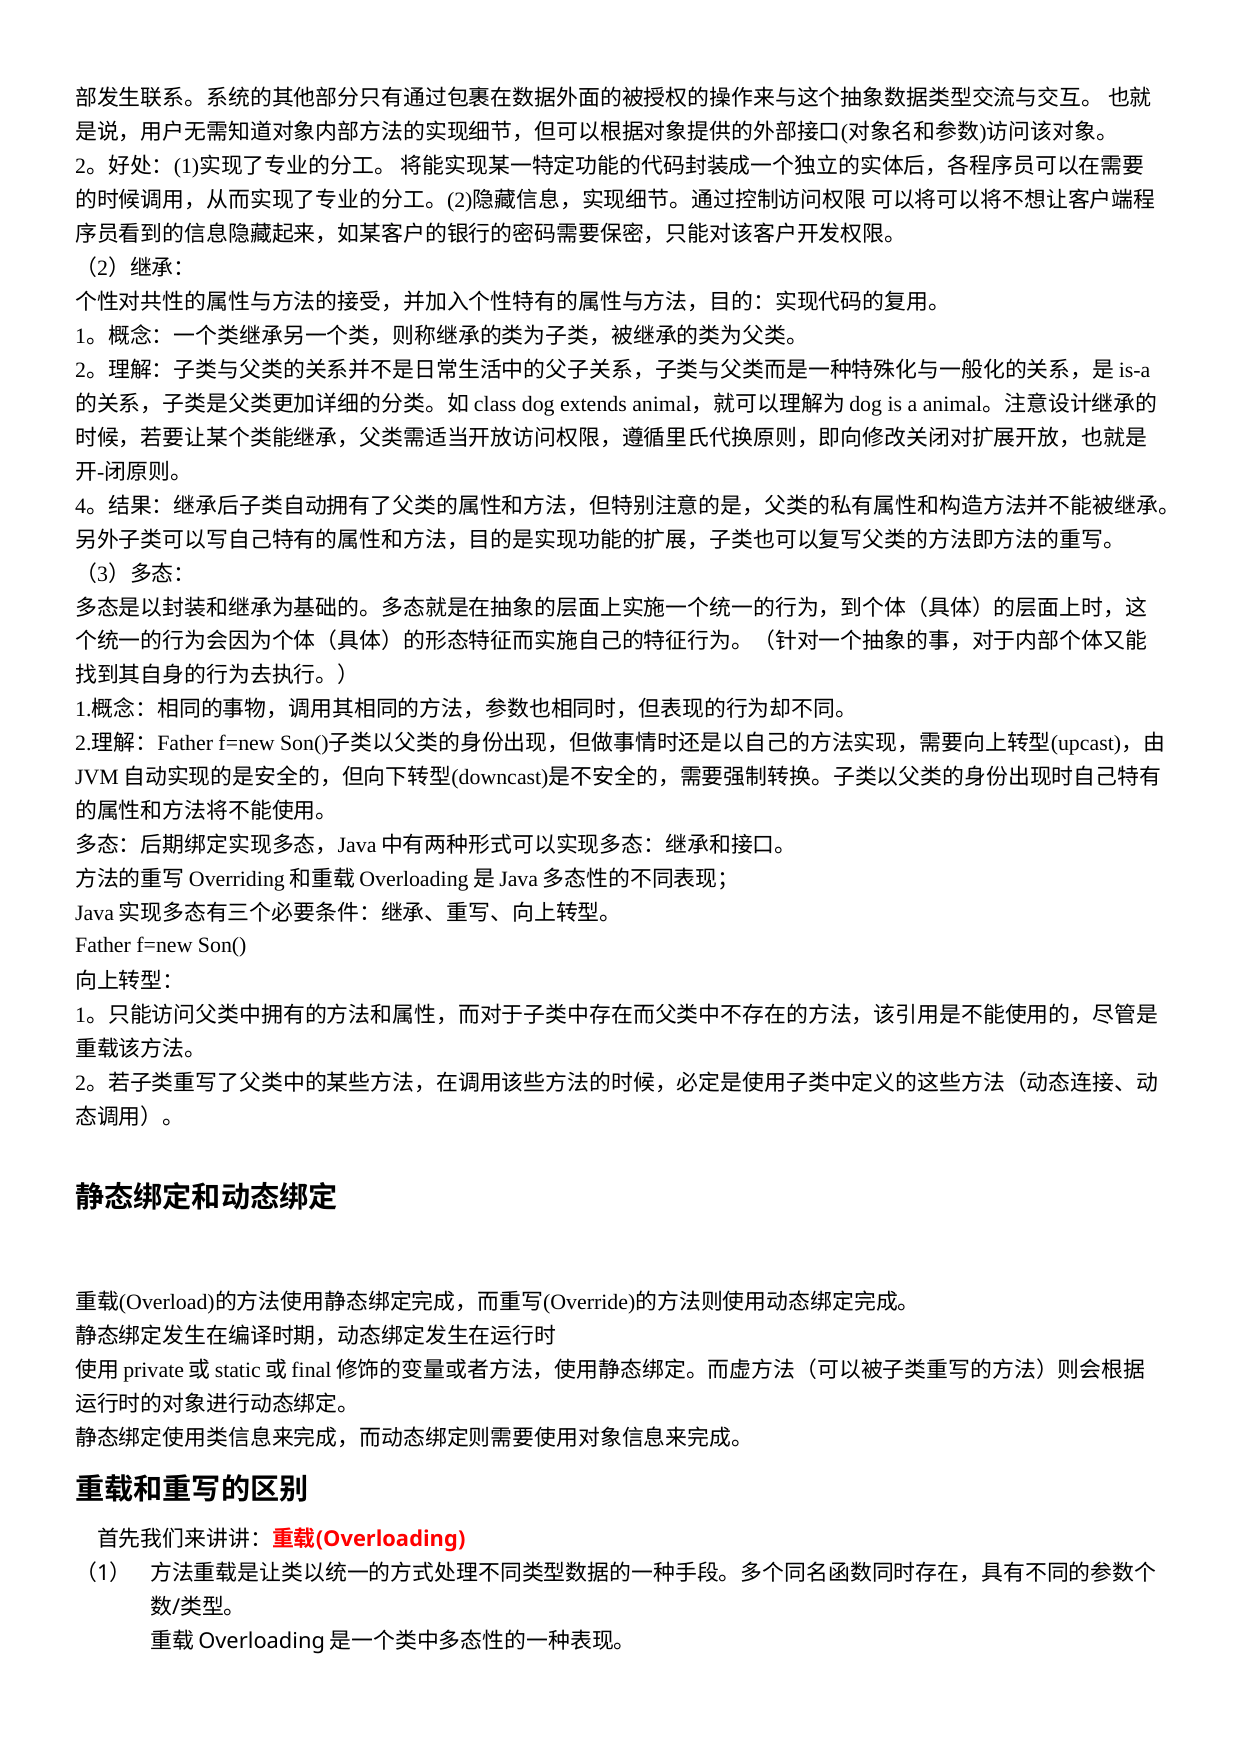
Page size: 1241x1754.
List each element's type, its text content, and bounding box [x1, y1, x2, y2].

text 使用private或static或final修饰的变量或者方法，使用静态绑定。而虚方法（可以被子类重写的方法）则会根据运行时的对象进行动态绑定。 [75, 1351, 1165, 1418]
text 多态：后期绑定实现多态，Java中有两种形式可以实现多态：继承和接口。 [75, 826, 1165, 860]
text （2）继承： [75, 249, 1165, 283]
text Father f=new Son() [75, 928, 1165, 962]
text 2。理解：子类与父类的关系并不是日常生活中的父子关系，子类与父类而是一种特殊化与一般化的关系，是is-a的关系，子类是父类更加详细的分类。如 class dog extends animal，就可以理解为dog is a animal。注意设计继承的时候，若要让某个类能继承，父类需适当开放访问权限，遵循里氏代换原则，即向修改关闭对扩展开放，也就是开-闭原则。 [75, 351, 1165, 486]
text 2。好处：(1)实现了专业的分工。 将能实现某一特定功能的代码封装成一个独立的实体后，各程序员可以在需要的时候调用，从而实现了专业的分工。(2)隐藏信息，实现细节。通过控制访问权限 可以将可以将不想让客户端程序员看到的信息隐藏起来，如某客户的银行的密码需要保密，只能对该客户开发权限。 [75, 147, 1165, 249]
list 重载Overloading是一个类中多态性的一种表现。 [150, 1622, 1165, 1656]
text 向上转型： [75, 962, 1165, 996]
text 个性对共性的属性与方法的接受，并加入个性特有的属性与方法，目的：实现代码的复用。 [75, 283, 1165, 317]
text Java实现多态有三个必要条件：继承、重写、向上转型。 [75, 894, 1165, 928]
text 1。概念：一个类继承另一个类，则称继承的类为子类，被继承的类为父类。 [75, 317, 1165, 351]
text 1。只能访问父类中拥有的方法和属性，而对于子类中存在而父类中不存在的方法，该引用是不能使用的，尽管是重载该方法。 [75, 996, 1165, 1064]
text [75, 79, 1165, 147]
list 方法重载是让类以统一的方式处理不同类型数据的一种手段。多个同名函数同时存在，具有不同的参数个数/类型。 [75, 1554, 1165, 1622]
text 方法的重写Overriding和重载Overloading是Java多态性的不同表现； [75, 860, 1165, 894]
text 静态绑定发生在编译时期，动态绑定发生在运行时 [75, 1317, 1165, 1351]
text 2。若子类重写了父类中的某些方法，在调用该些方法的时候，必定是使用子类中定义的这些方法（动态连接、动态调用）。 [75, 1064, 1165, 1132]
text 静态绑定使用类信息来完成，而动态绑定则需要使用对象信息来完成。 [75, 1418, 1165, 1452]
subtitle 重载和重写的区别 [75, 1452, 1165, 1520]
text 2.理解：Father f=new Son()子类以父类的身份出现，但做事情时还是以自己的方法实现，需要向上转型(upcast)，由JVM自动实现的是安全的，但向下转型(downcast)是不安全的，需要强制转换。子类以父类的身份出现时自己特有的属性和方法将不能使用。 [75, 724, 1165, 826]
text 4。结果：继承后子类自动拥有了父类的属性和方法，但特别注意的是，父类的私有属性和构造方法并不能被继承。 [75, 486, 1165, 520]
text 重载(Overload)的方法使用静态绑定完成，而重写(Override)的方法则使用动态绑定完成。 [75, 1283, 1165, 1317]
text 多态是以封装和继承为基础的。多态就是在抽象的层面上实施一个统一的行为，到个体（具体）的层面上时，这个统一的行为会因为个体（具体）的形态特征而实施自己的特征行为。（针对一个抽象的事，对于内部个体又能找到其自身的行为去执行。） [75, 588, 1165, 690]
text 1.概念：相同的事物，调用其相同的方法，参数也相同时，但表现的行为却不同。 [75, 690, 1165, 724]
text （3）多态： [75, 554, 1165, 588]
text 首先我们来讲讲：重载(Overloading) [75, 1520, 1165, 1554]
subtitle 静态绑定和动态绑定 [75, 1161, 1165, 1229]
text 另外子类可以写自己特有的属性和方法，目的是实现功能的扩展，子类也可以复写父类的方法即方法的重写。 [75, 520, 1165, 554]
